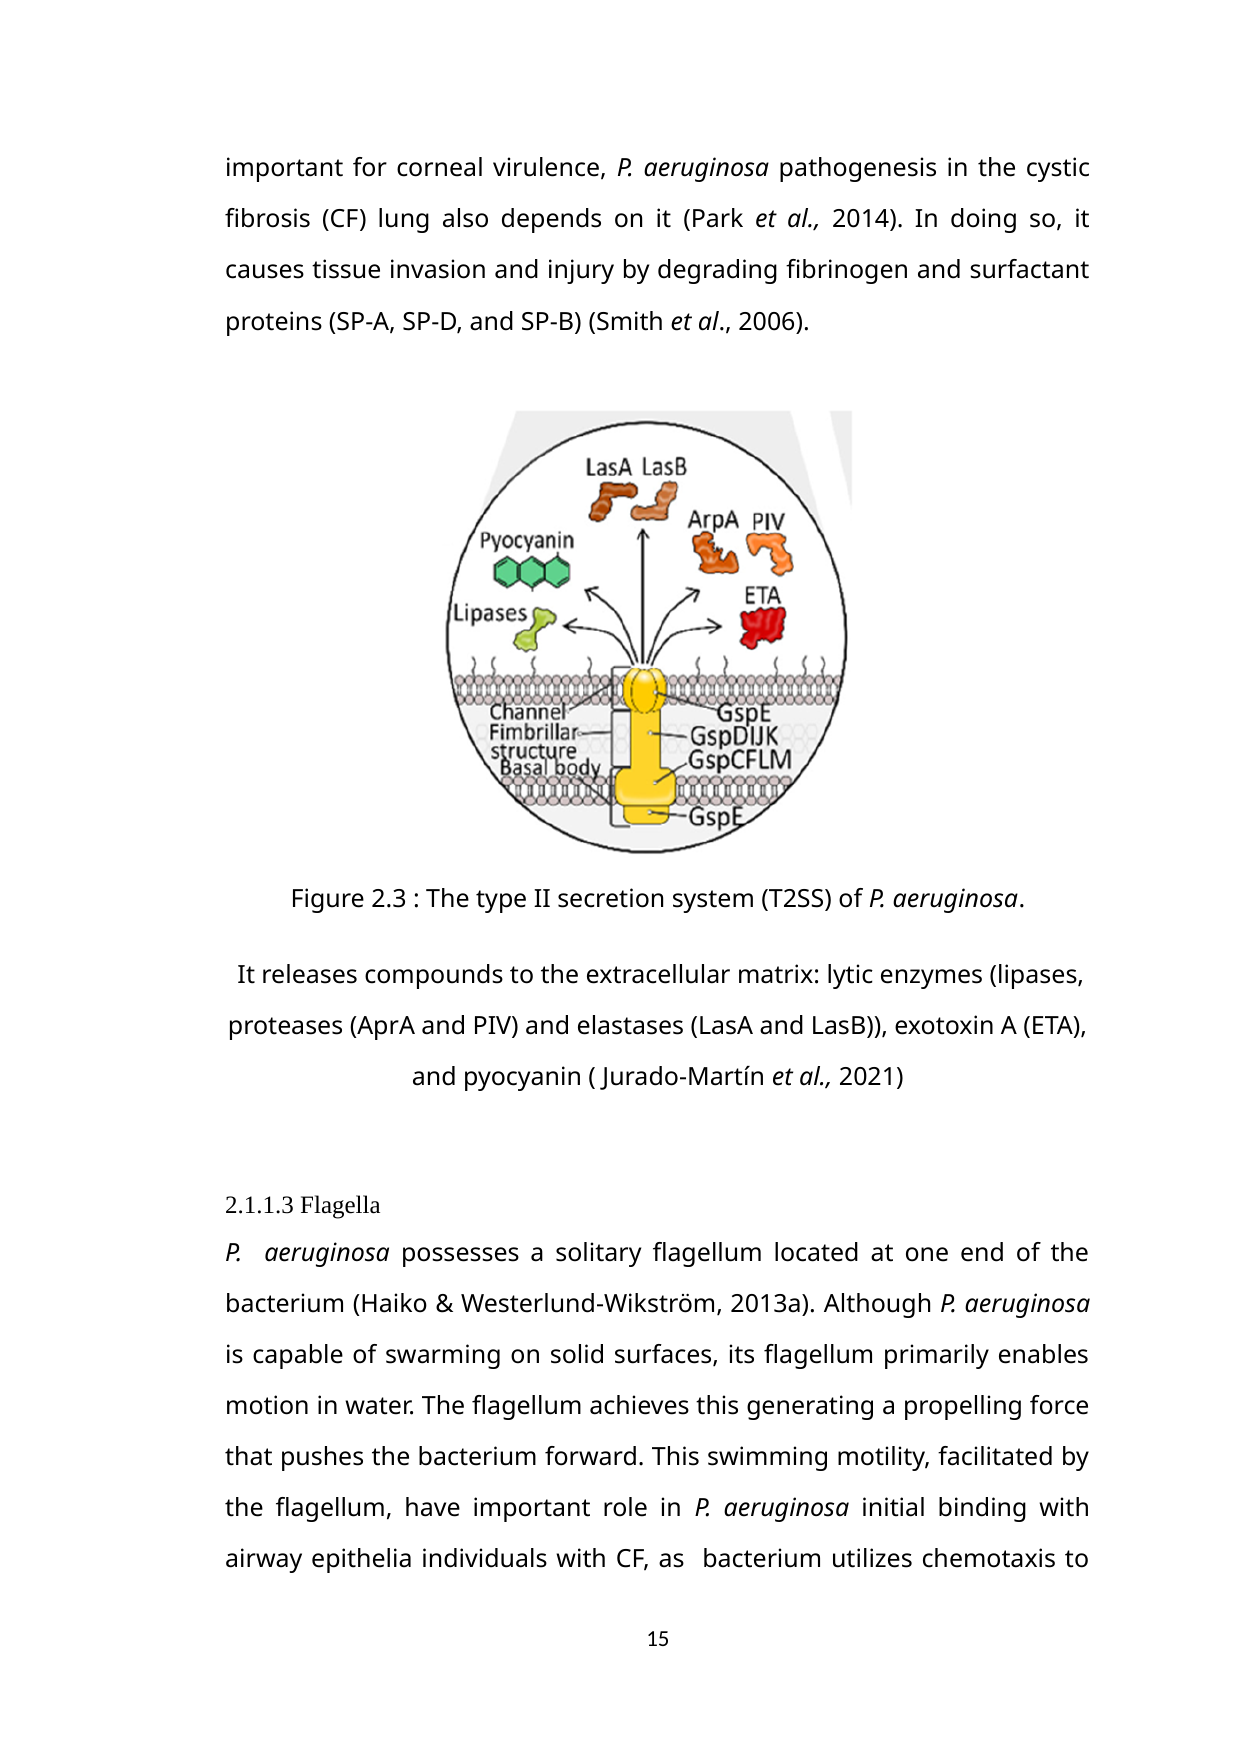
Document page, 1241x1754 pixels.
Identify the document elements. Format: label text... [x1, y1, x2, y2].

title 2.1.1.3 Flagella [225, 1191, 1090, 1219]
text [225, 150, 1090, 337]
text Figure 2.2 : The type II secretion system (T2SS) of P. aeruginosa. [225, 881, 1090, 915]
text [225, 1234, 1090, 1574]
picture [429, 379, 886, 862]
text It releases compounds to the extracellular matrix: lytic enzymes (lipases, proteases (AprA and PIV) and elastases (LasA and LasB)), exotoxin A (ETA), and pyocyanin ( Jurado-Martín et al., 2021) [225, 957, 1090, 1093]
